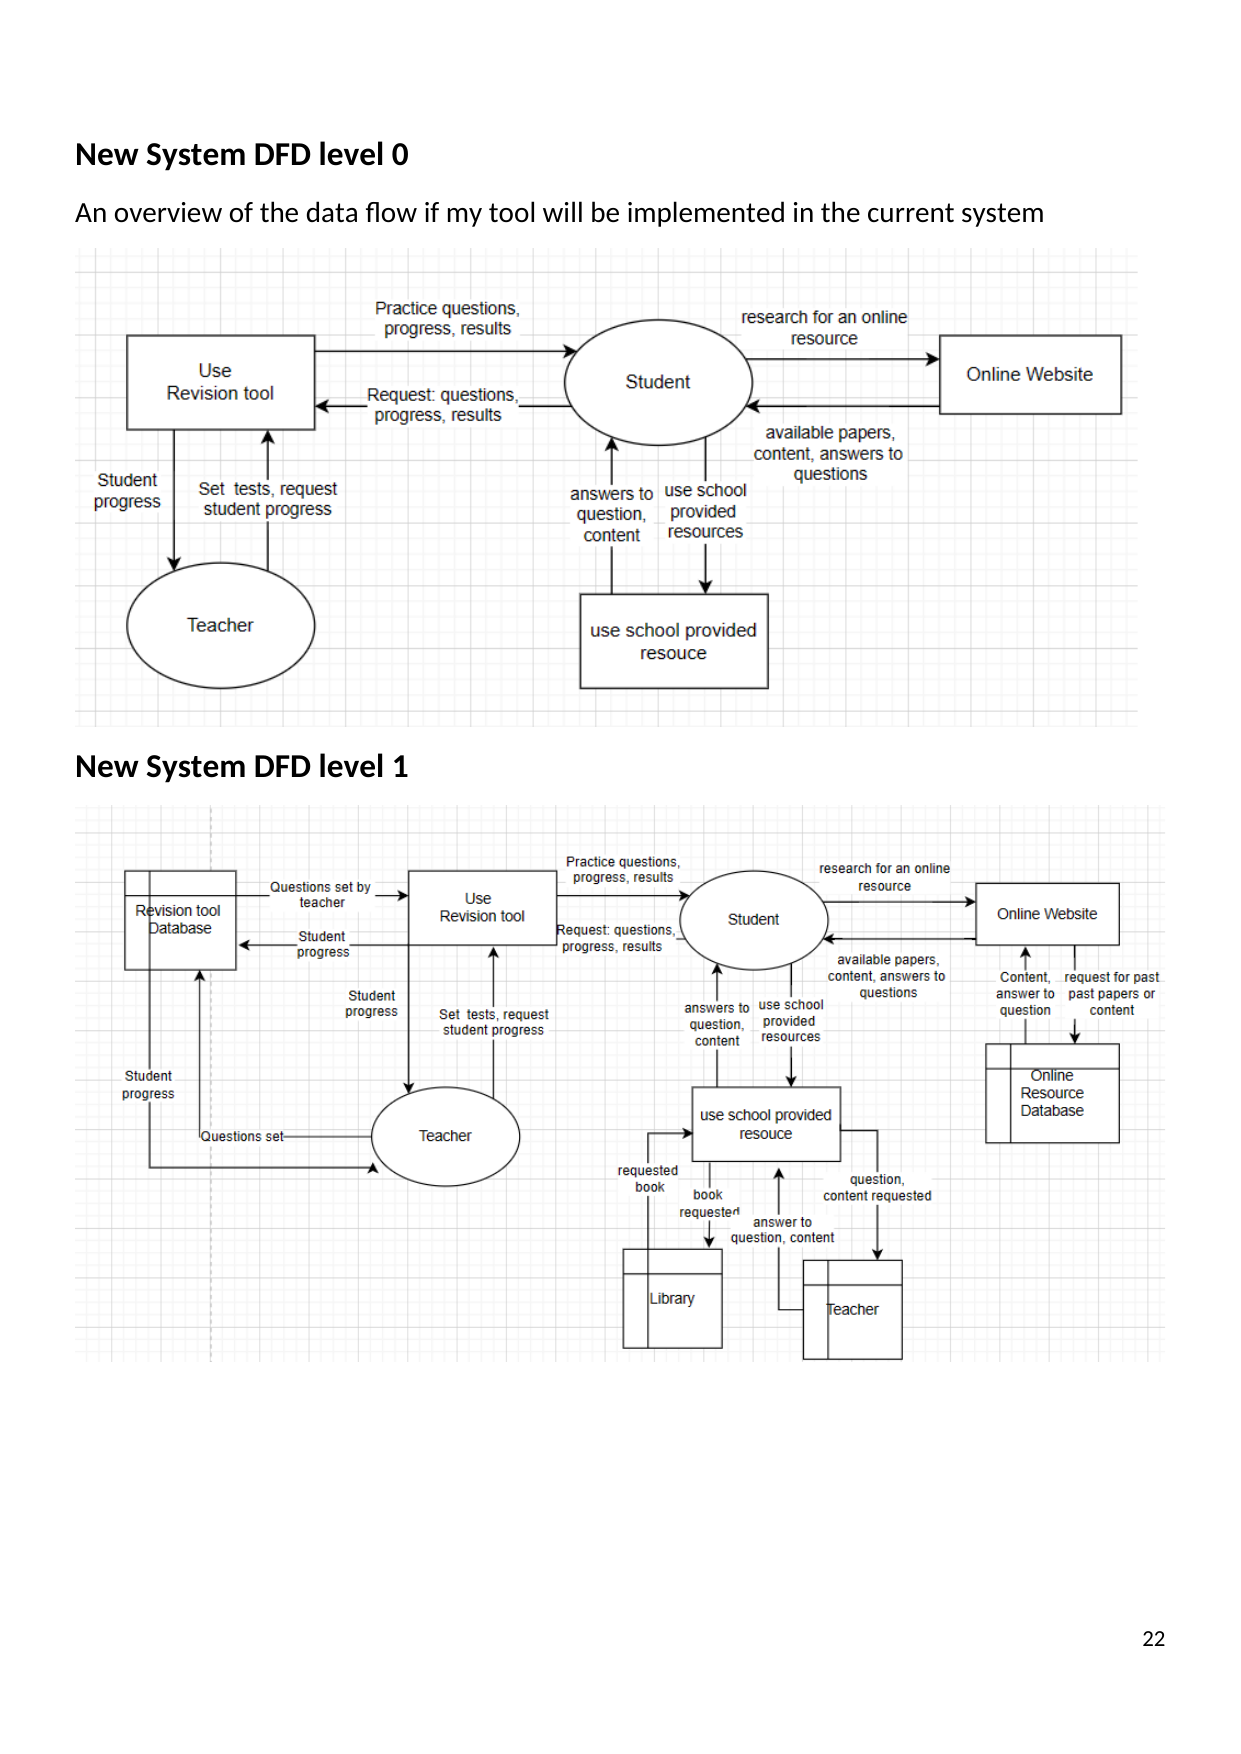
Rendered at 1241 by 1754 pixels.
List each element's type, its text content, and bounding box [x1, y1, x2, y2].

text New System DFD level 0 [75, 133, 1165, 174]
picture [75, 805, 1166, 1362]
picture [75, 248, 1138, 727]
text New System DFD level 1 [75, 745, 1165, 786]
text An overview of the data flow if my tool will be implemented in the current system [75, 194, 1165, 229]
